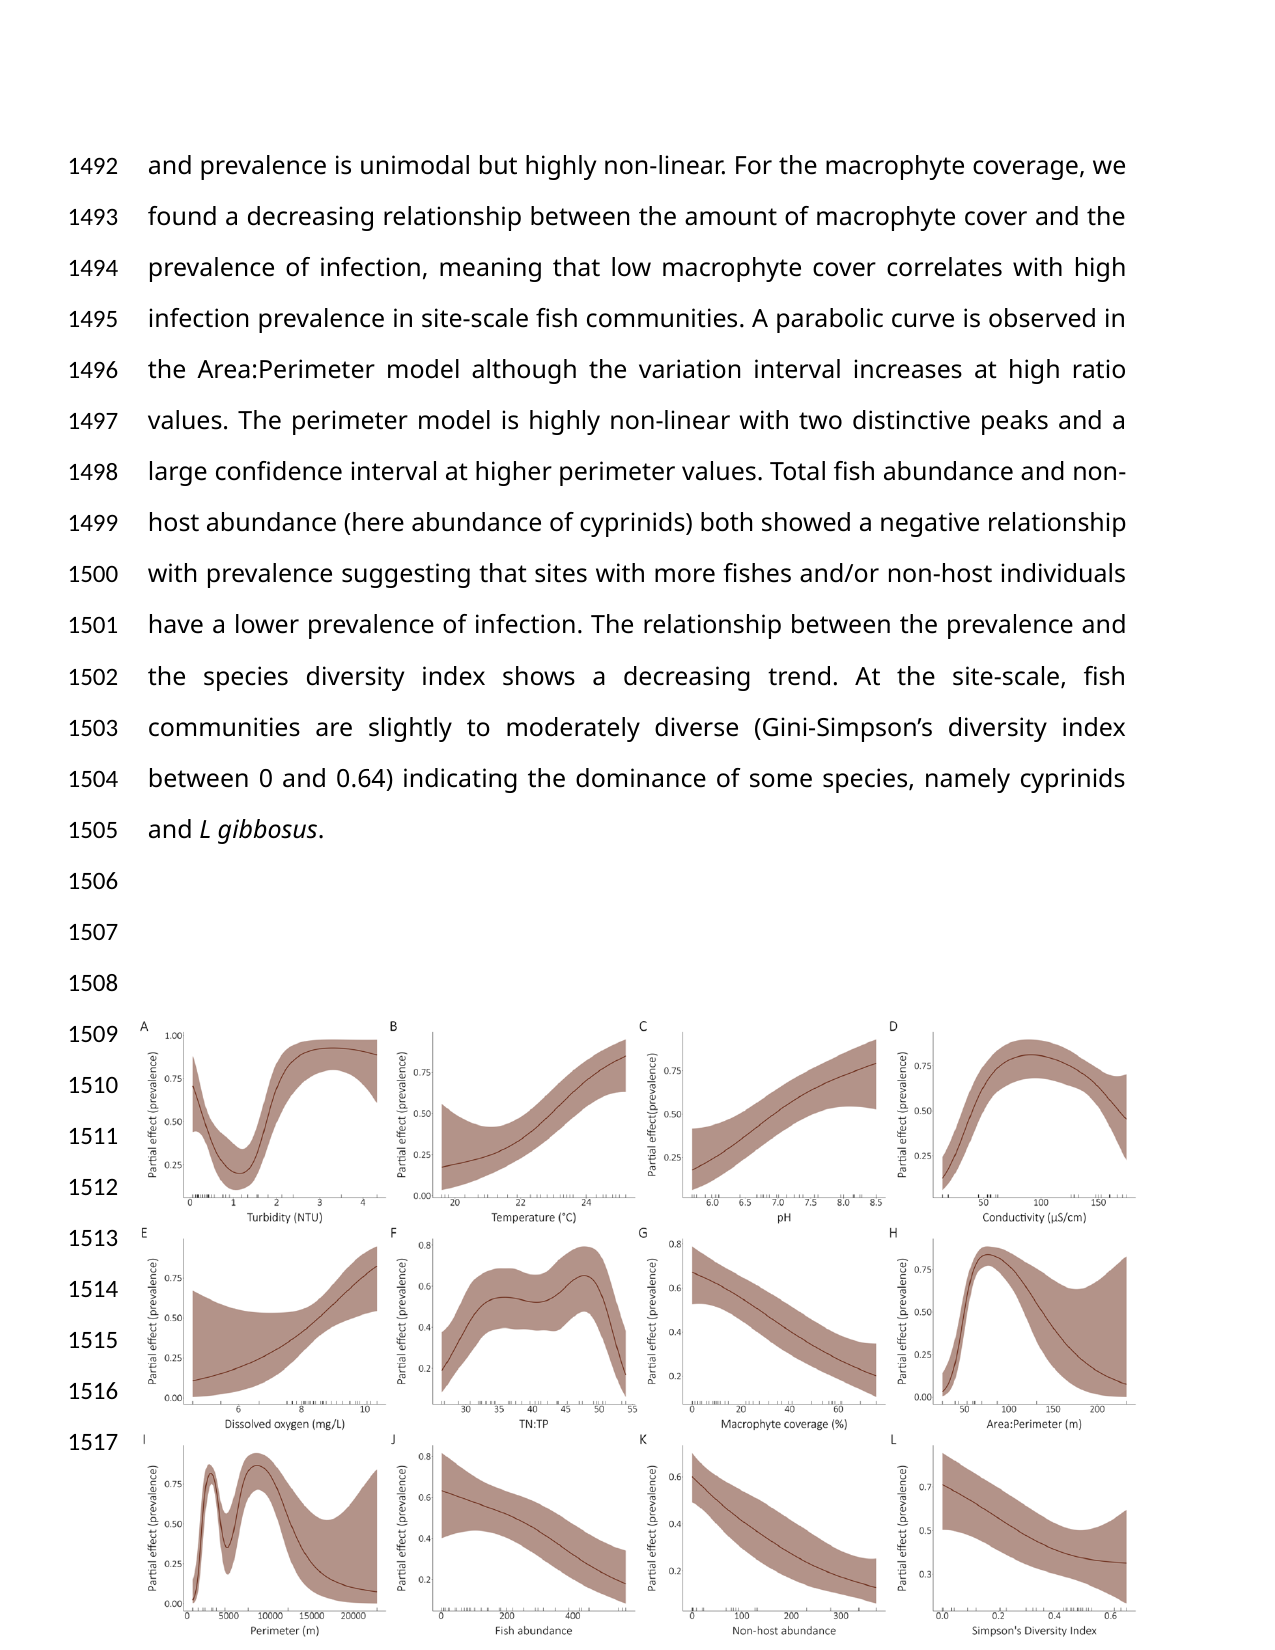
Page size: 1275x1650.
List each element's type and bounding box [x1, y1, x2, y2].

text [148, 148, 1127, 845]
picture [136, 1016, 1139, 1640]
